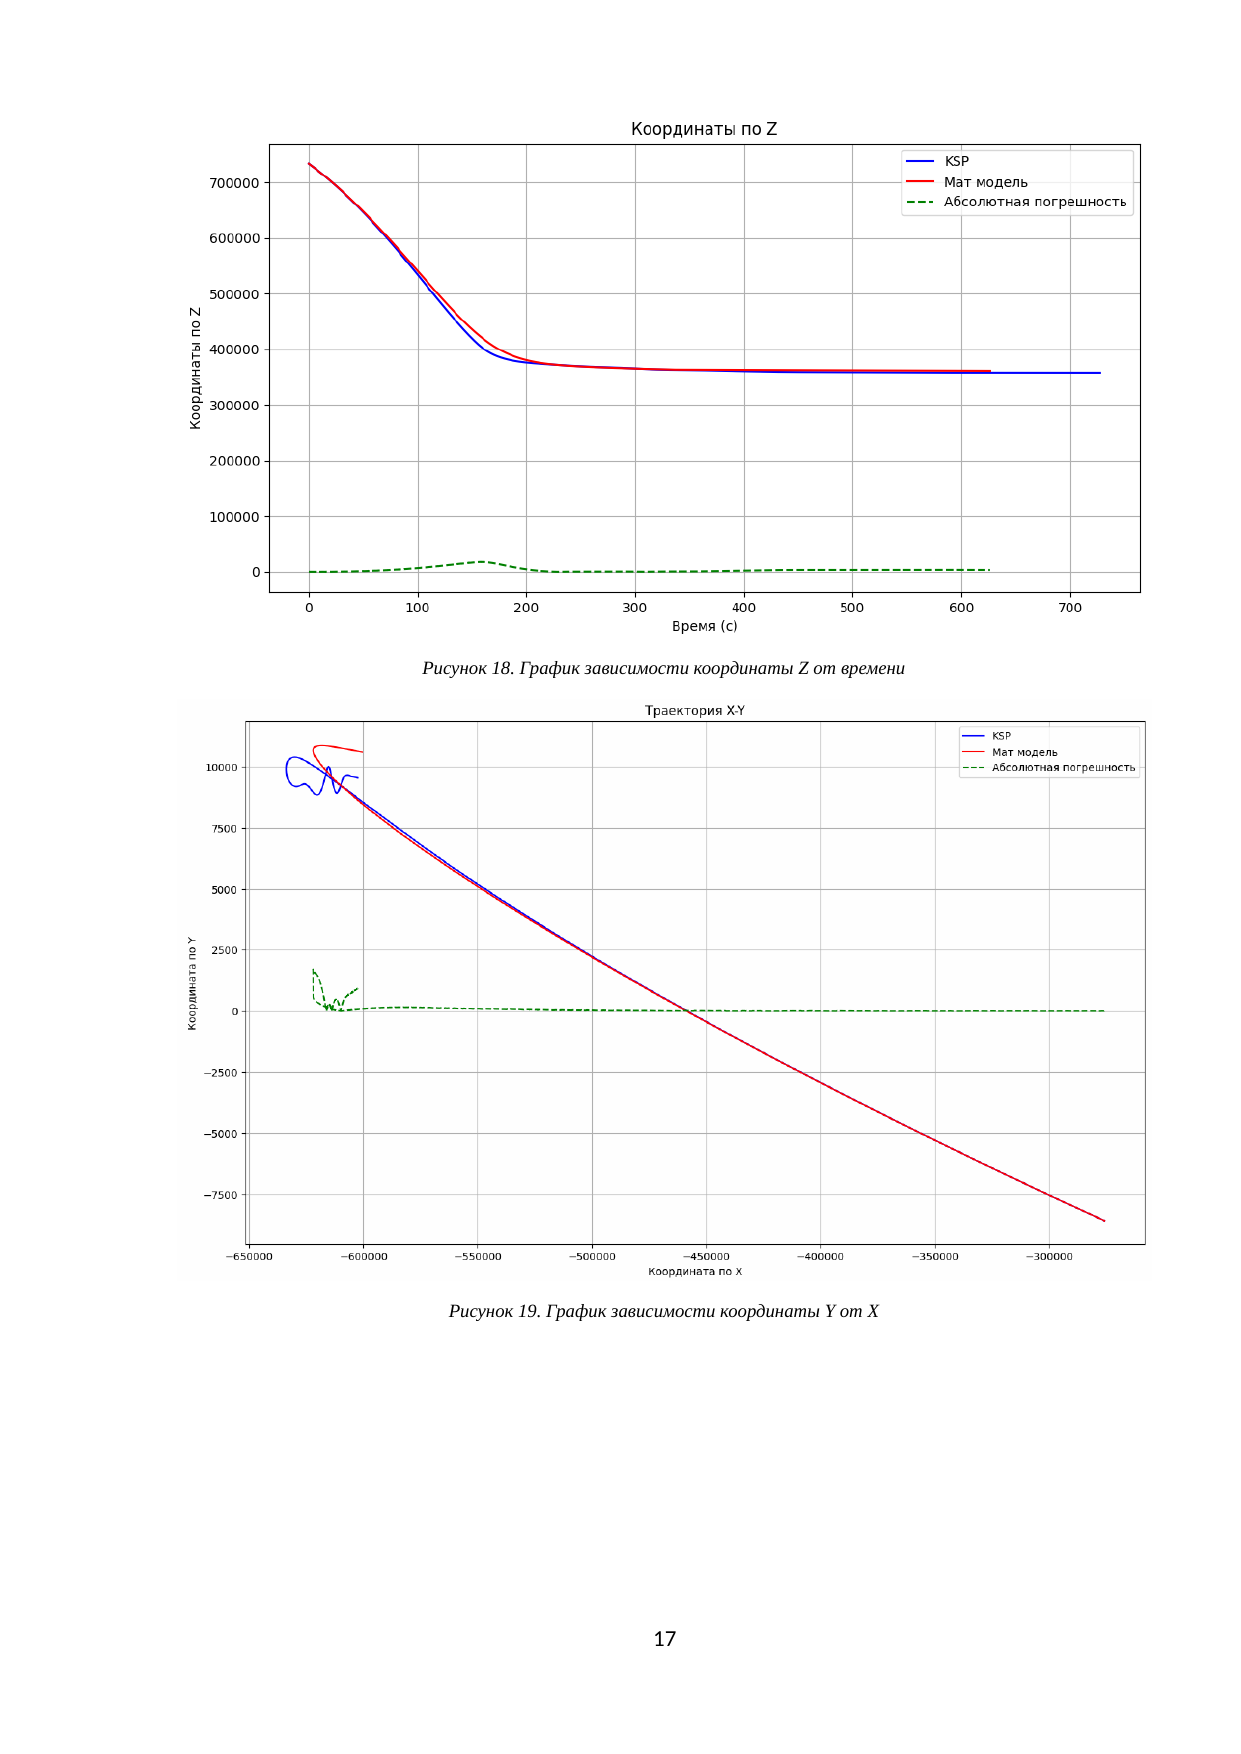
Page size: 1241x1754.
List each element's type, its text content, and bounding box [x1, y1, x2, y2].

picture [177, 118, 1152, 639]
text Рисунок 19. График зависимости координаты Y от X [177, 1300, 1152, 1321]
text Рисунок 18. График зависимости координаты Z от времени [177, 657, 1152, 678]
picture [177, 699, 1152, 1281]
